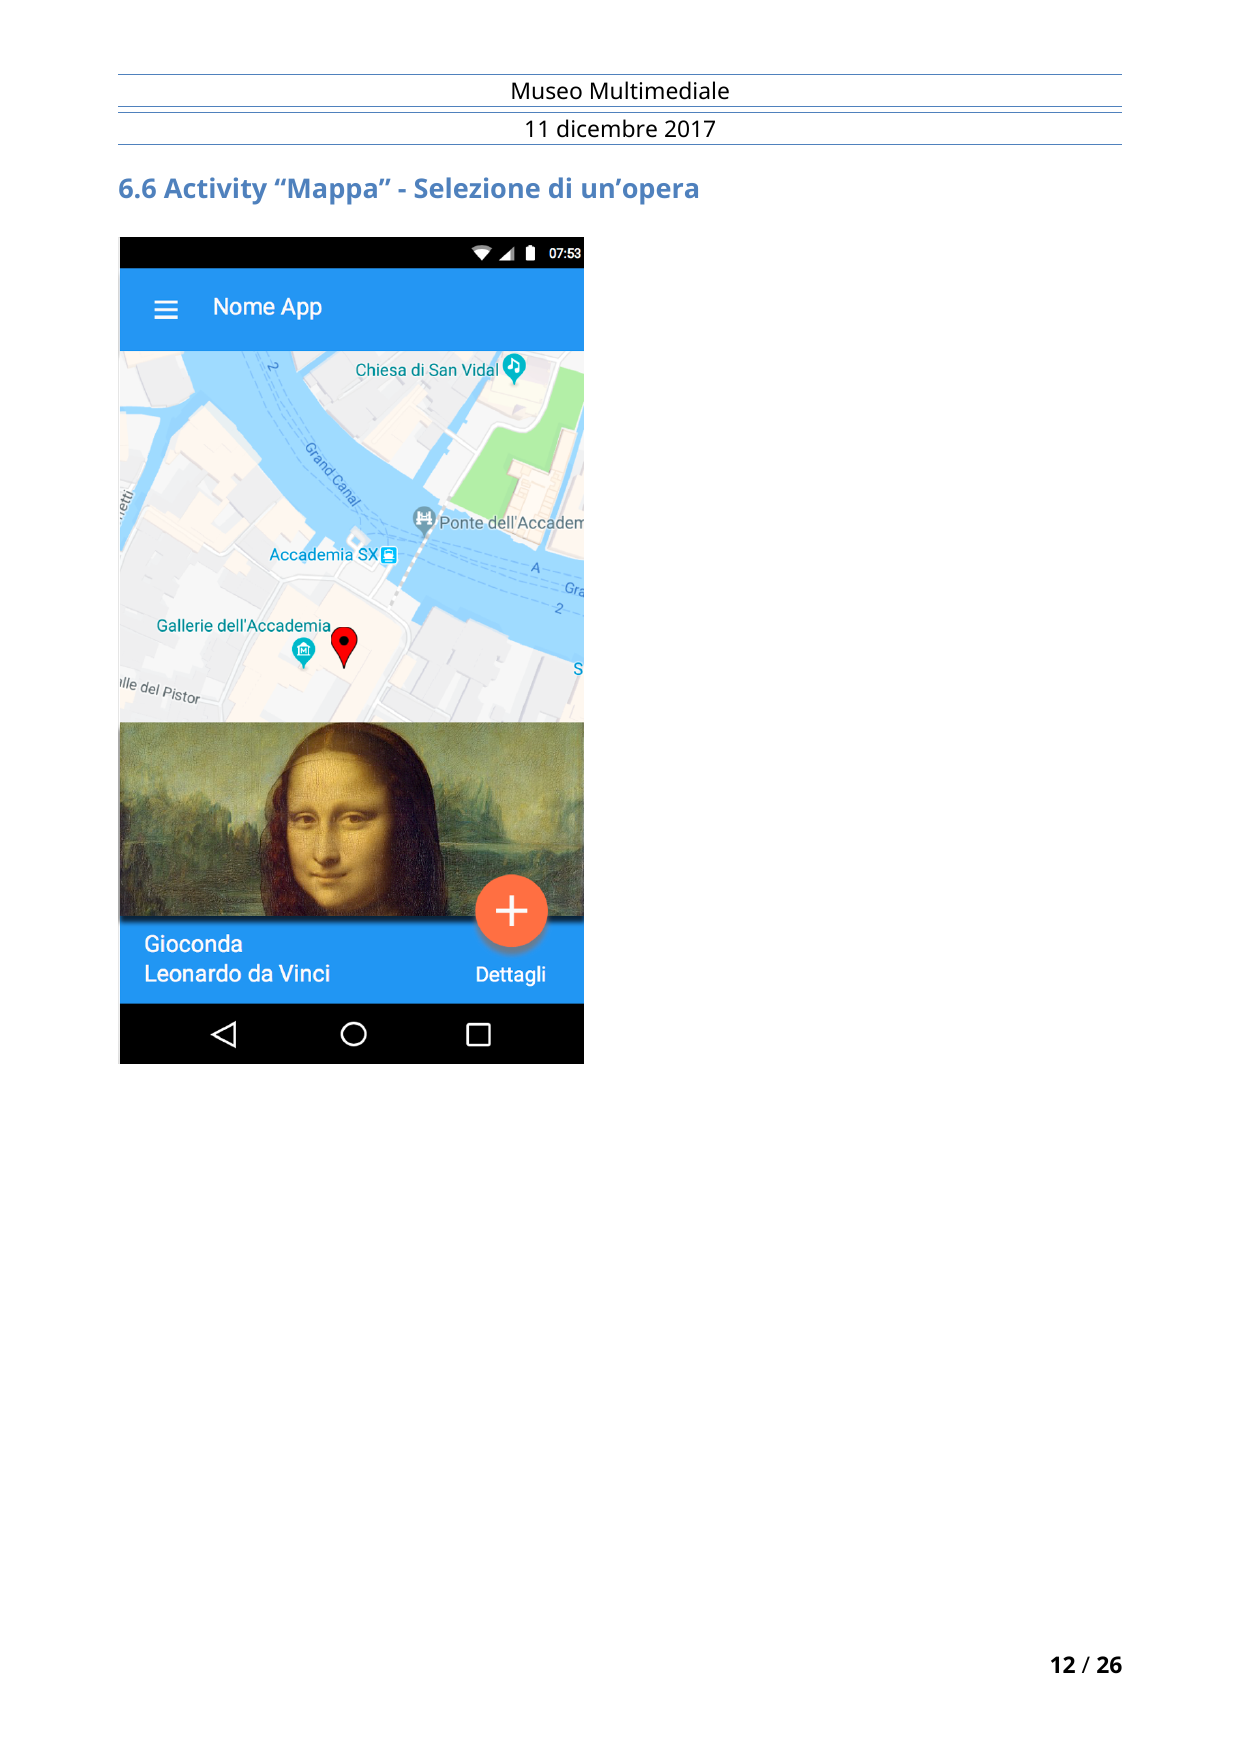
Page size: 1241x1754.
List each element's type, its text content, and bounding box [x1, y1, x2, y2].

subtitle 6.6 Activity “Mappa” - Selezione di un’opera [118, 170, 1122, 207]
picture [118, 237, 584, 1064]
